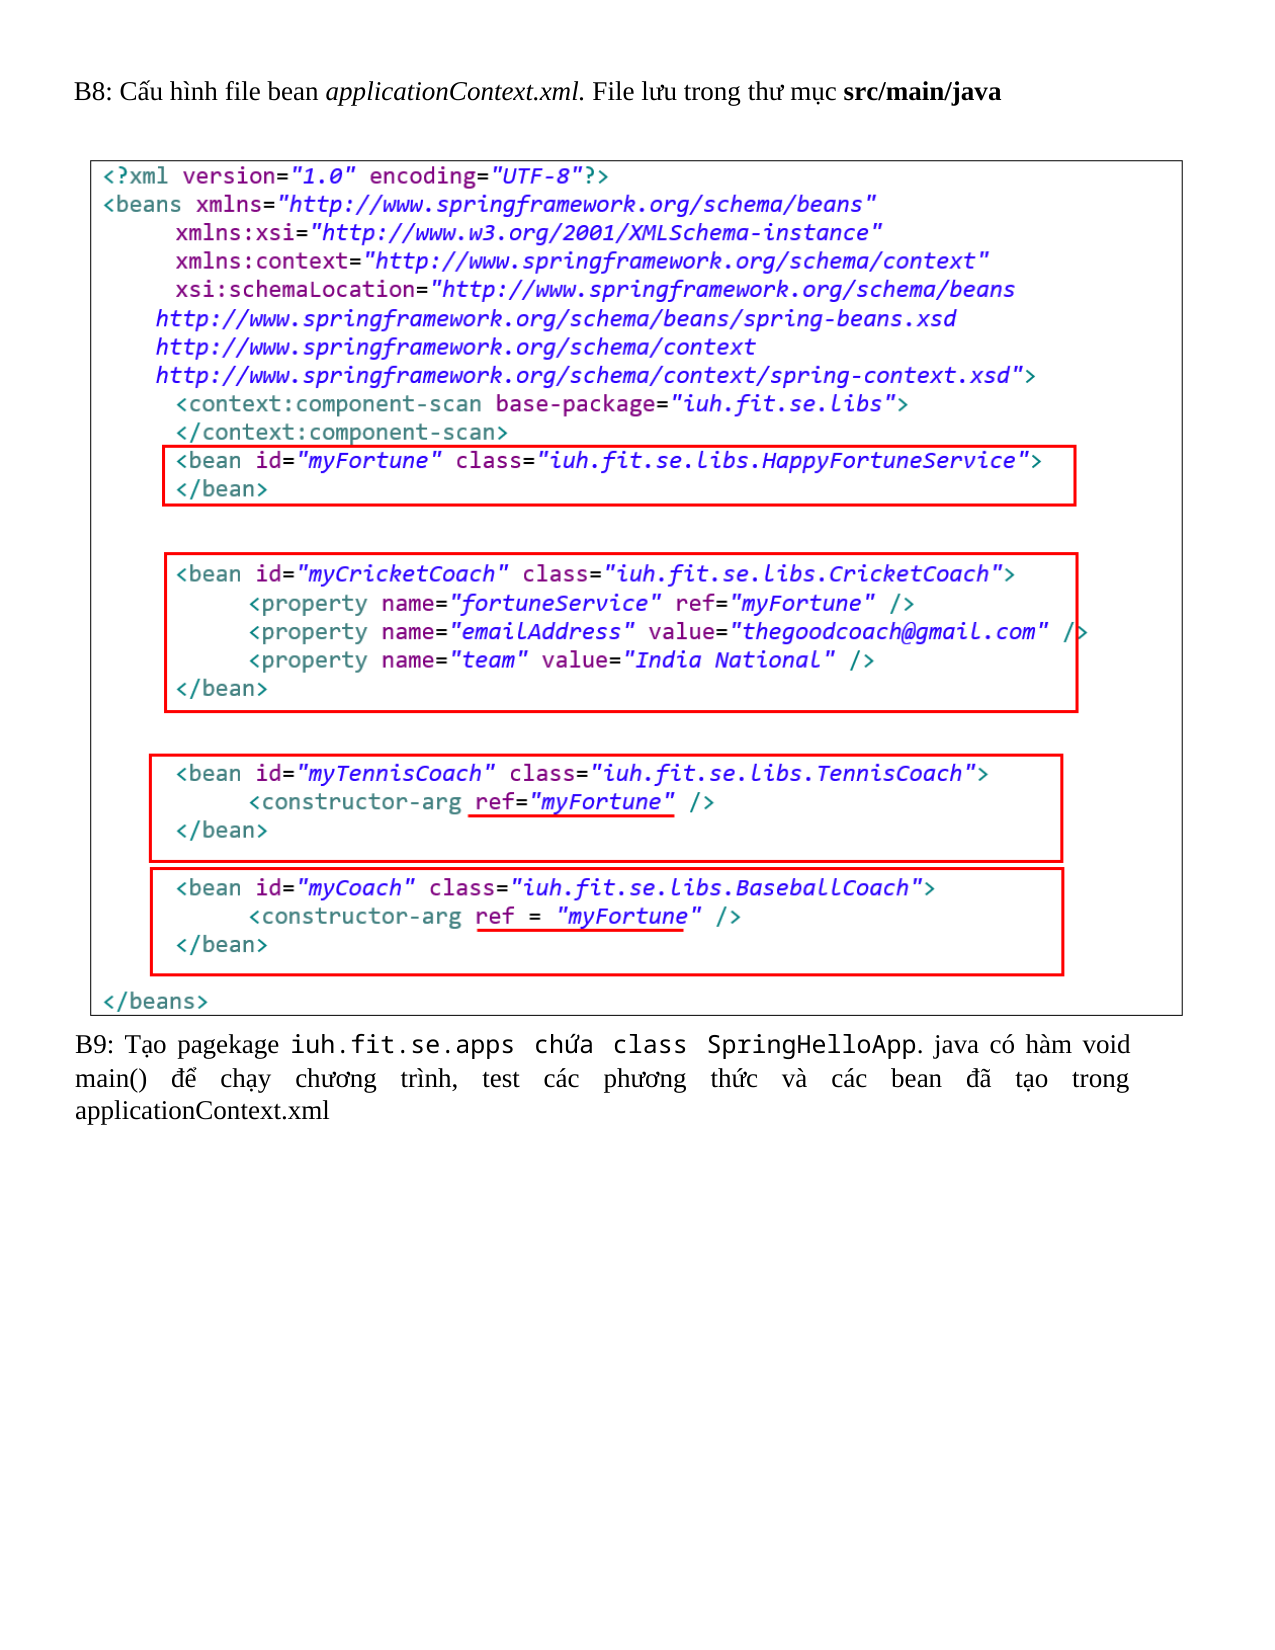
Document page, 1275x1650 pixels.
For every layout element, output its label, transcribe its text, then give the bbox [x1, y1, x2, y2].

picture [73, 142, 1205, 1025]
text B9: Tạo pagekage iuh.fit.se.apps chứa class SpringHelloApp. java có hàm void main() để chạy chương trình, test các phương thức và các bean đã tạo trong applicationContext.xml [75, 1027, 1131, 1125]
text B8: Cấu hình file bean applicationContext.xml. File lưu trong thư mục src/main/java [73, 75, 1131, 106]
